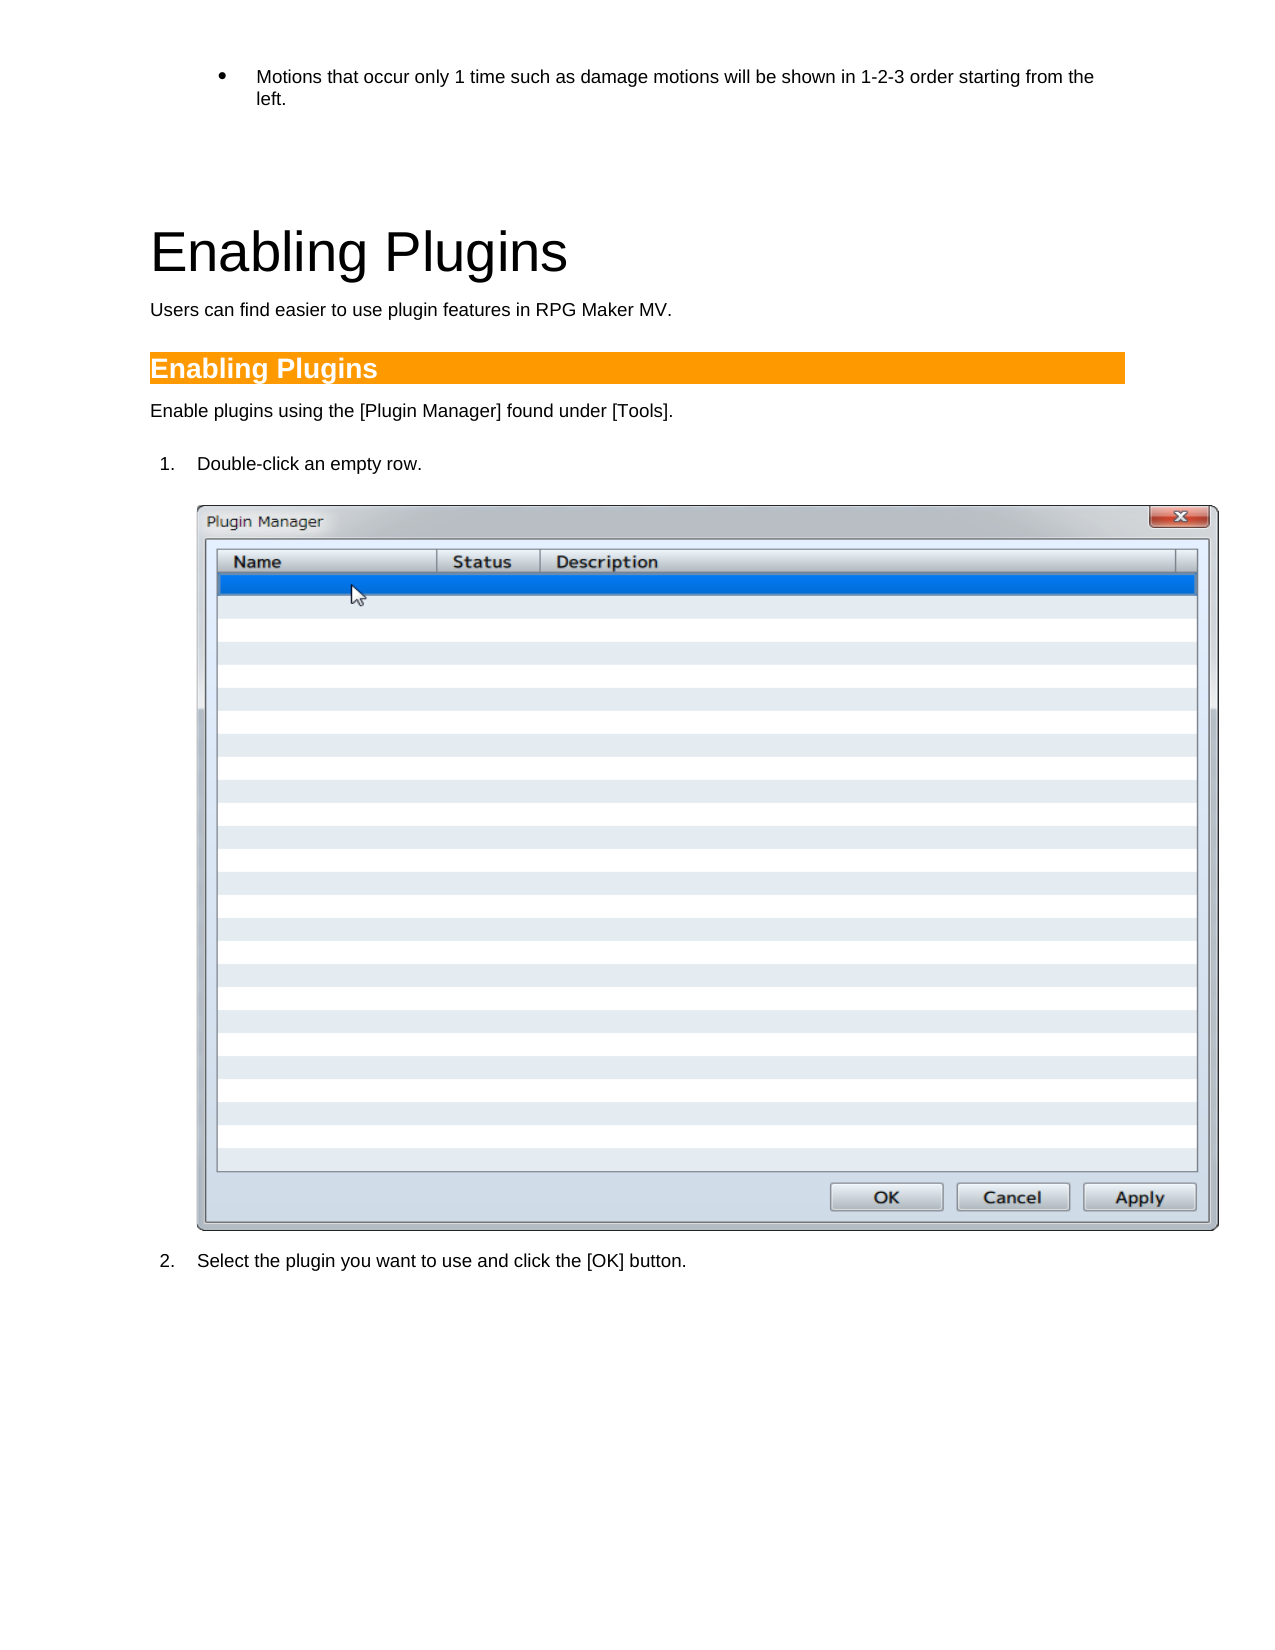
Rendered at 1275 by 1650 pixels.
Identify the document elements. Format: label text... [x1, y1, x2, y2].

subtitle Enabling Plugins [150, 352, 1125, 384]
text Enable plugins using the [Plugin Manager] found under [Tools]. [150, 400, 1125, 421]
list Select the plugin you want to use and click the [OK] button. [159, 1250, 1125, 1271]
subtitle Enabling Plugins [150, 219, 1125, 283]
list Motions that occur only 1 time such as damage motions will be shown in 1-2-3 order starting from the left. [219, 66, 1125, 109]
text Users can find easier to use plugin features in RPG Maker MV. [150, 299, 1125, 321]
list Double-click an empty row. [159, 453, 1125, 474]
picture [196, 505, 1219, 1231]
